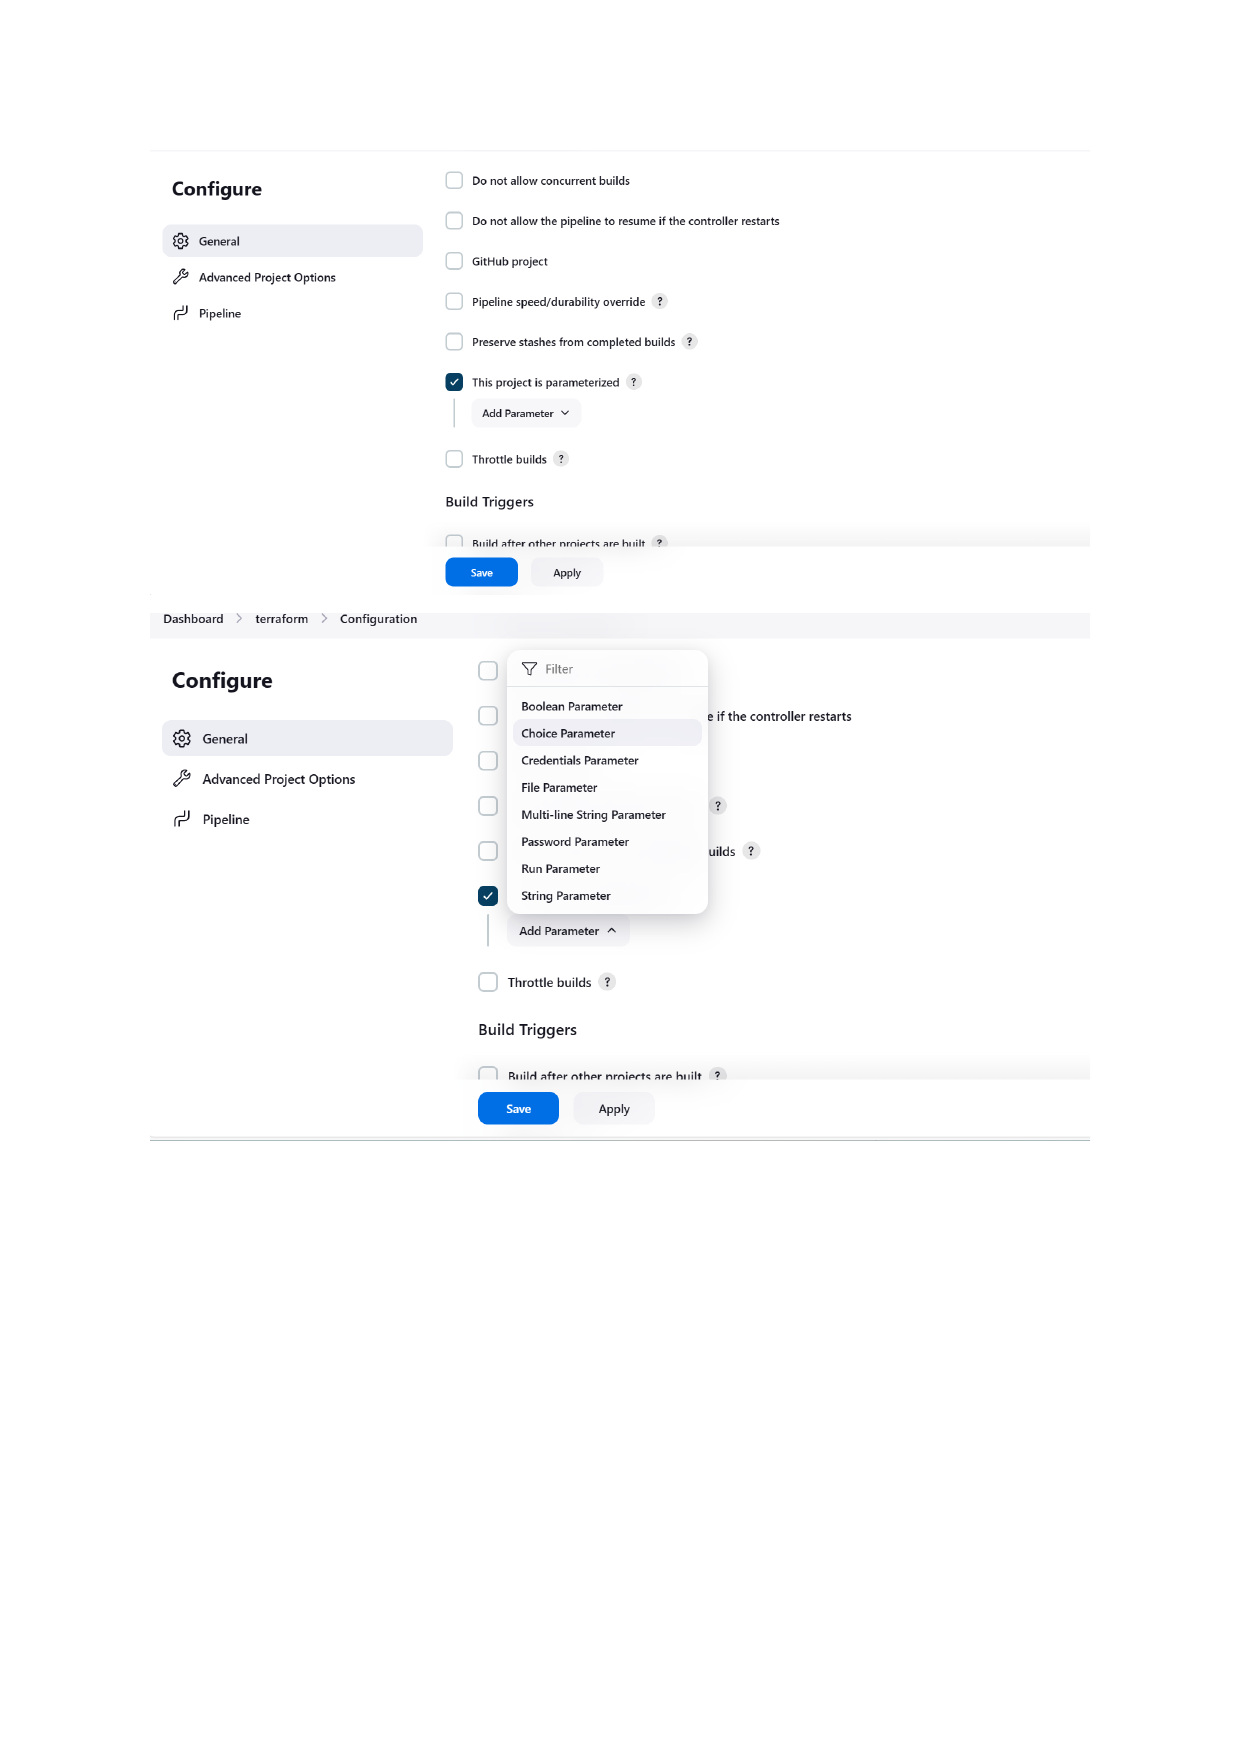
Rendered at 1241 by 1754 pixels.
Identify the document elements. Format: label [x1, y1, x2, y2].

picture [150, 613, 1091, 1141]
picture [150, 150, 1091, 595]
